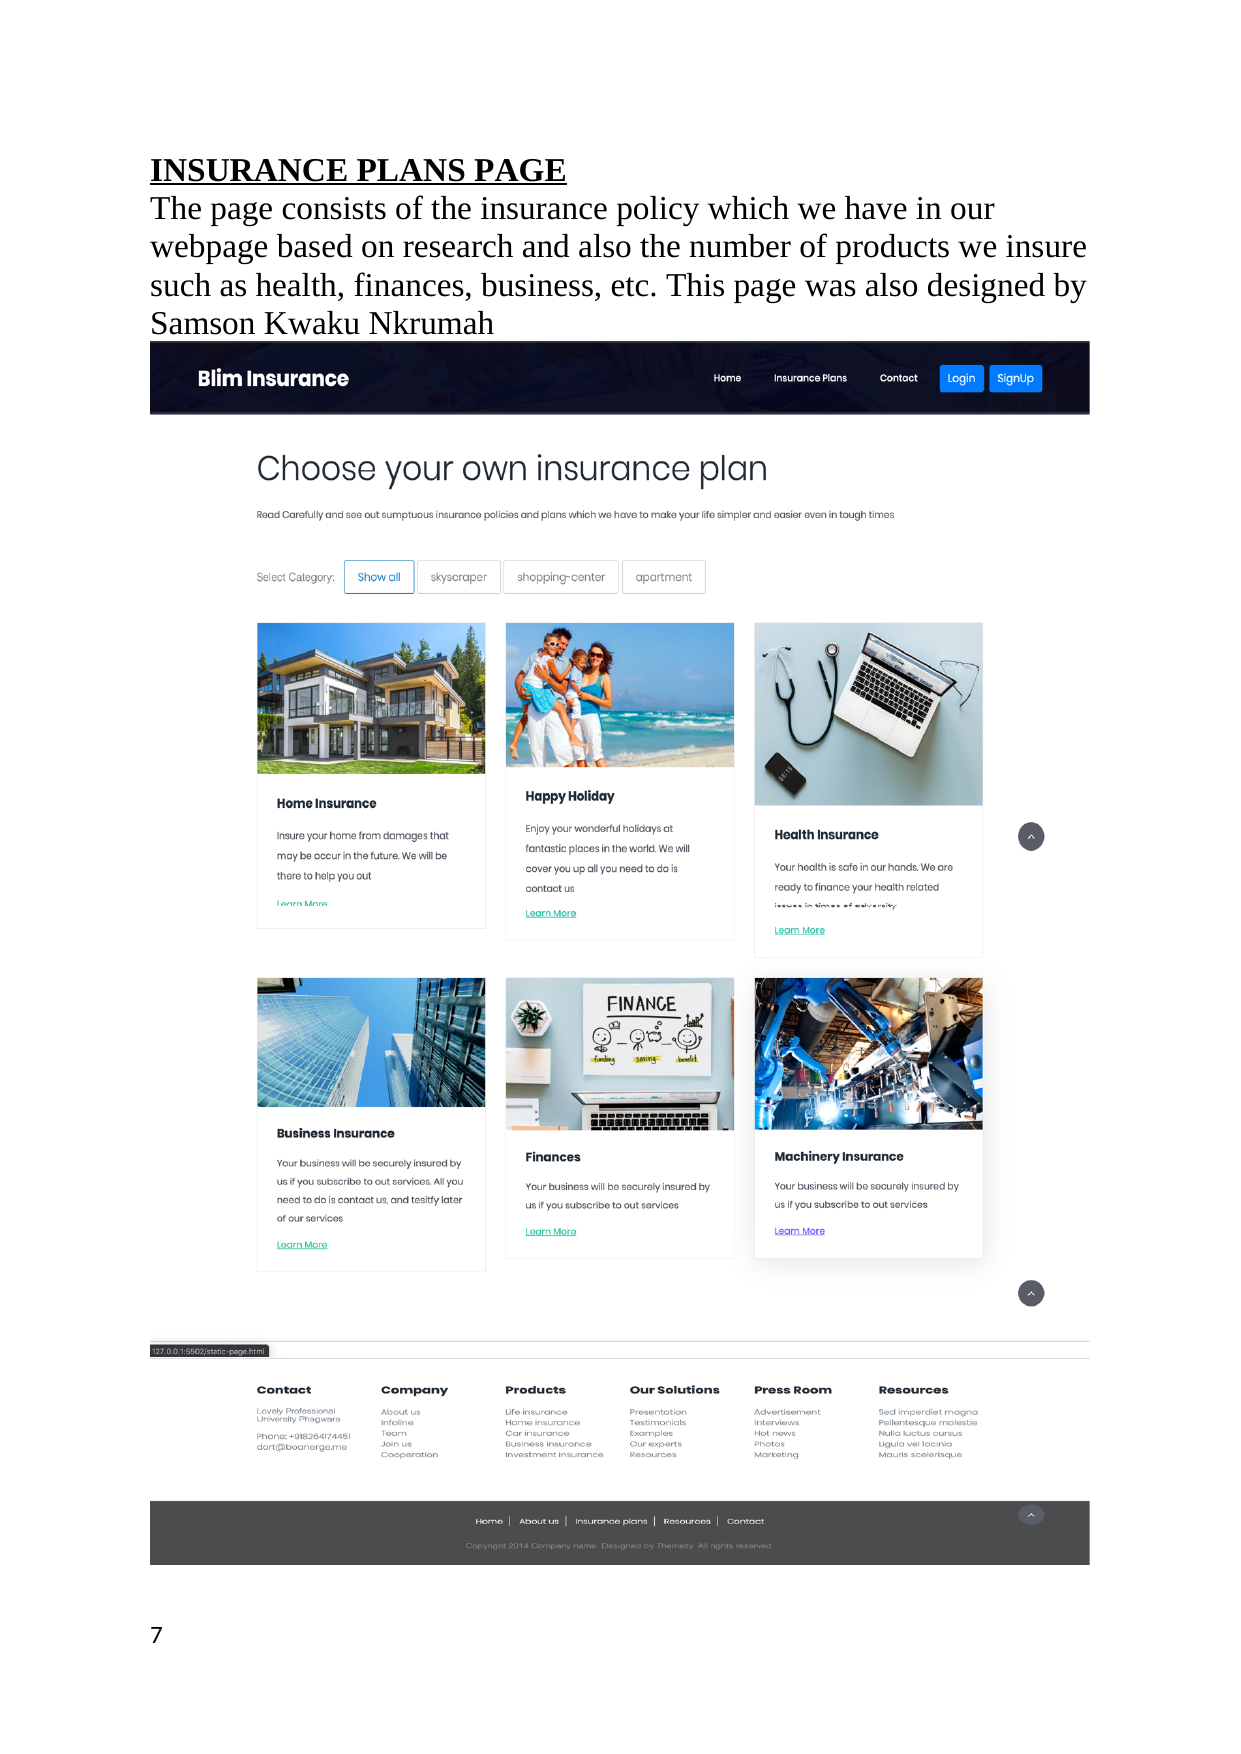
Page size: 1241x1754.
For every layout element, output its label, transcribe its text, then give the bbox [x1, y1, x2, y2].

text INSURANCE PLANS PAGE [150, 150, 1090, 188]
text The page consists of the insurance policy which we have in our webpage based on research and also the number of products we insure such as health, finances, business, etc. This page was also designed by Samson Kwaku Nkrumah [150, 188, 1090, 341]
picture [150, 341, 1090, 1565]
